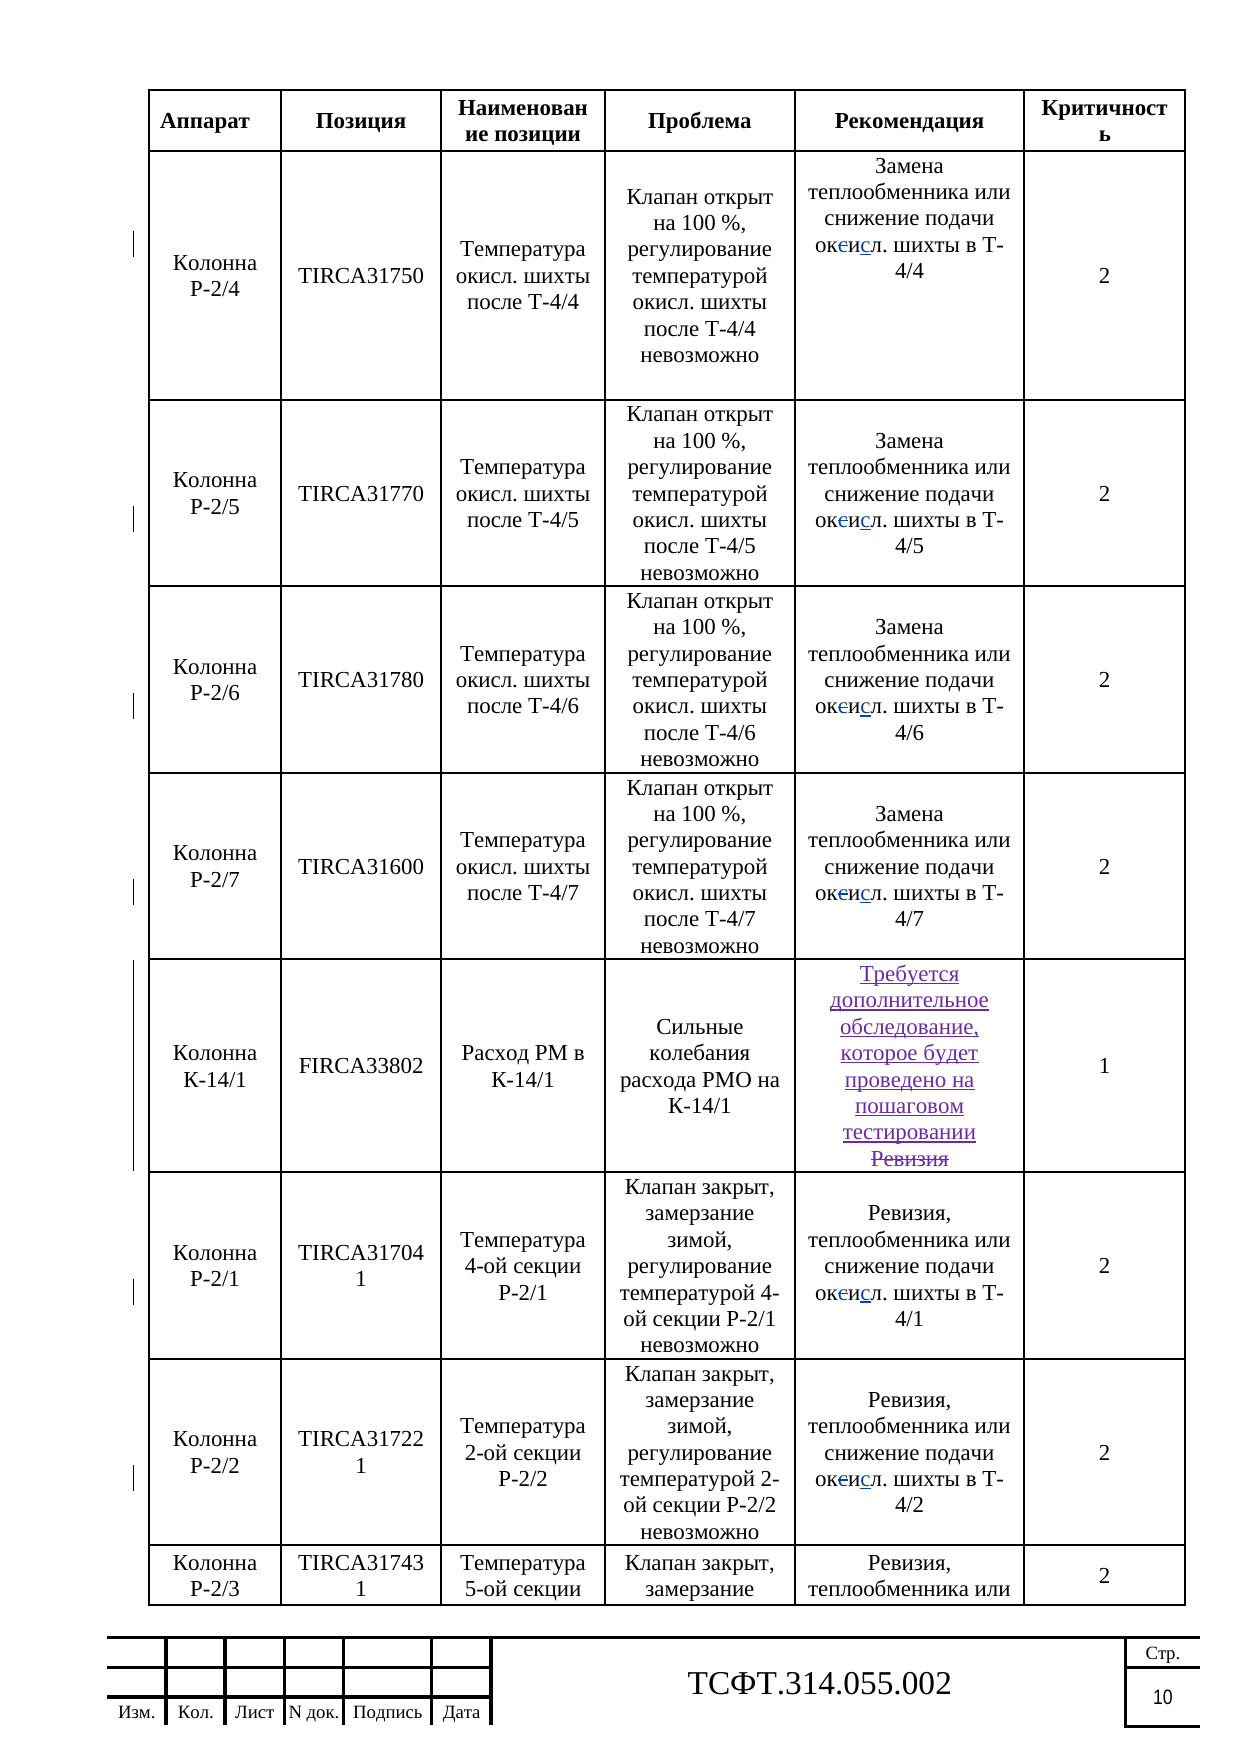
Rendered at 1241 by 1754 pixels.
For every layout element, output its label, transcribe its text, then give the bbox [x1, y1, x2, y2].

table_cell Температура окисл. шихты после T-4/5 [442, 401, 604, 585]
table_cell TIRCA31750 [282, 152, 440, 398]
table_cell Сильные колебания расхода РМО на К-14/1 [606, 960, 794, 1171]
table_header Рекомендация [796, 91, 1023, 149]
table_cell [606, 1546, 794, 1604]
table_cell Температура 4-ой секции Р-2/1 [442, 1173, 604, 1358]
table_cell Колонна Р-2/5 [150, 401, 280, 585]
table_cell Колонна Р-2/2 [150, 1360, 280, 1544]
table_cell Температура 2-ой секции Р-2/2 [442, 1360, 604, 1544]
table_header Наименование позиции [442, 91, 604, 149]
table_cell 1 [1025, 960, 1184, 1171]
table_cell Клапан открыт на 100 %, регулирование температурой окисл. шихты после T-4/4 невозможно [606, 152, 794, 398]
table_cell TIRCA317041 [282, 1173, 440, 1358]
table_cell Колонна Р-2/1 [150, 1173, 280, 1358]
table_cell TIRCA317431 [282, 1546, 440, 1604]
table_cell Температура окисл. шихты после T-4/6 [442, 587, 604, 772]
table_cell 2 [1025, 152, 1184, 398]
table_cell TIRCA317221 [282, 1360, 440, 1544]
table_cell Замена теплообменника или снижение подачи окил. шихты в T-4/6 [796, 587, 1023, 772]
table_cell Колонна Р-2/6 [150, 587, 280, 772]
table_cell Клапан открыт на 100 %, регулирование температурой окисл. шихты после T-4/6 невозможно [606, 587, 794, 772]
table_header Критичность [1025, 91, 1184, 149]
table_cell 2 [1025, 1173, 1184, 1358]
table_cell Расход РМ в К-14/1 [442, 960, 604, 1171]
table_cell Клапан закрыт, замерзание зимой, регулирование температурой 2-ой секции Р-2/2 невозможно [606, 1360, 794, 1544]
table_cell [796, 960, 1023, 1171]
table_cell Температура 5-ой секции Р-2/3 [442, 1546, 604, 1604]
table_cell TIRCA31600 [282, 774, 440, 958]
table_cell Колонна Р-2/3 [150, 1546, 280, 1604]
table_cell Клапан открыт на 100 %, регулирование температурой окисл. шихты после T-4/7 невозможно [606, 774, 794, 958]
table_cell FIRCA33802 [282, 960, 440, 1171]
table_cell Температура окисл. шихты после T-4/7 [442, 774, 604, 958]
table_header Проблема [606, 91, 794, 149]
table_cell 2 [1025, 587, 1184, 772]
table_cell 2 [1025, 1360, 1184, 1544]
table_cell Колонна К-14/1 [150, 960, 280, 1171]
table_cell Ревизия, теплообменника или снижение подачи окил. шихты в T-4/1 [796, 1173, 1023, 1358]
table_cell Замена теплообменника или снижение подачи окил. шихты в T-4/5 [796, 401, 1023, 585]
table_cell 2 [1025, 401, 1184, 585]
table_cell Температура окисл. шихты после T-4/4 [442, 152, 604, 398]
table_cell Замена теплообменника или снижение подачи окил. шихты в T-4/7 [796, 774, 1023, 958]
table_cell 2 [1025, 774, 1184, 958]
table_cell 2 [1025, 1546, 1184, 1604]
table_cell Замена теплообменника или снижение подачи окил. шихты в T-4/4 [796, 152, 1023, 398]
table_cell Клапан открыт на 100 %, регулирование температурой окисл. шихты после T-4/5 невозможно [606, 401, 794, 585]
table_cell Колонна Р-2/4 [150, 152, 280, 398]
table_header Позиция [282, 91, 440, 149]
table_cell Колонна Р-2/7 [150, 774, 280, 958]
table_cell Ревизия, теплообменника или снижение подачи окил. шихты в T-4/2 [796, 1360, 1023, 1544]
table_cell TIRCA31780 [282, 587, 440, 772]
table_cell TIRCA31770 [282, 401, 440, 585]
table_cell Клапан закрыт, замерзание зимой, регулирование температурой 4-ой секции Р-2/1 невозможно [606, 1173, 794, 1358]
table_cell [796, 1546, 1023, 1604]
table_header Аппарат [150, 91, 280, 149]
